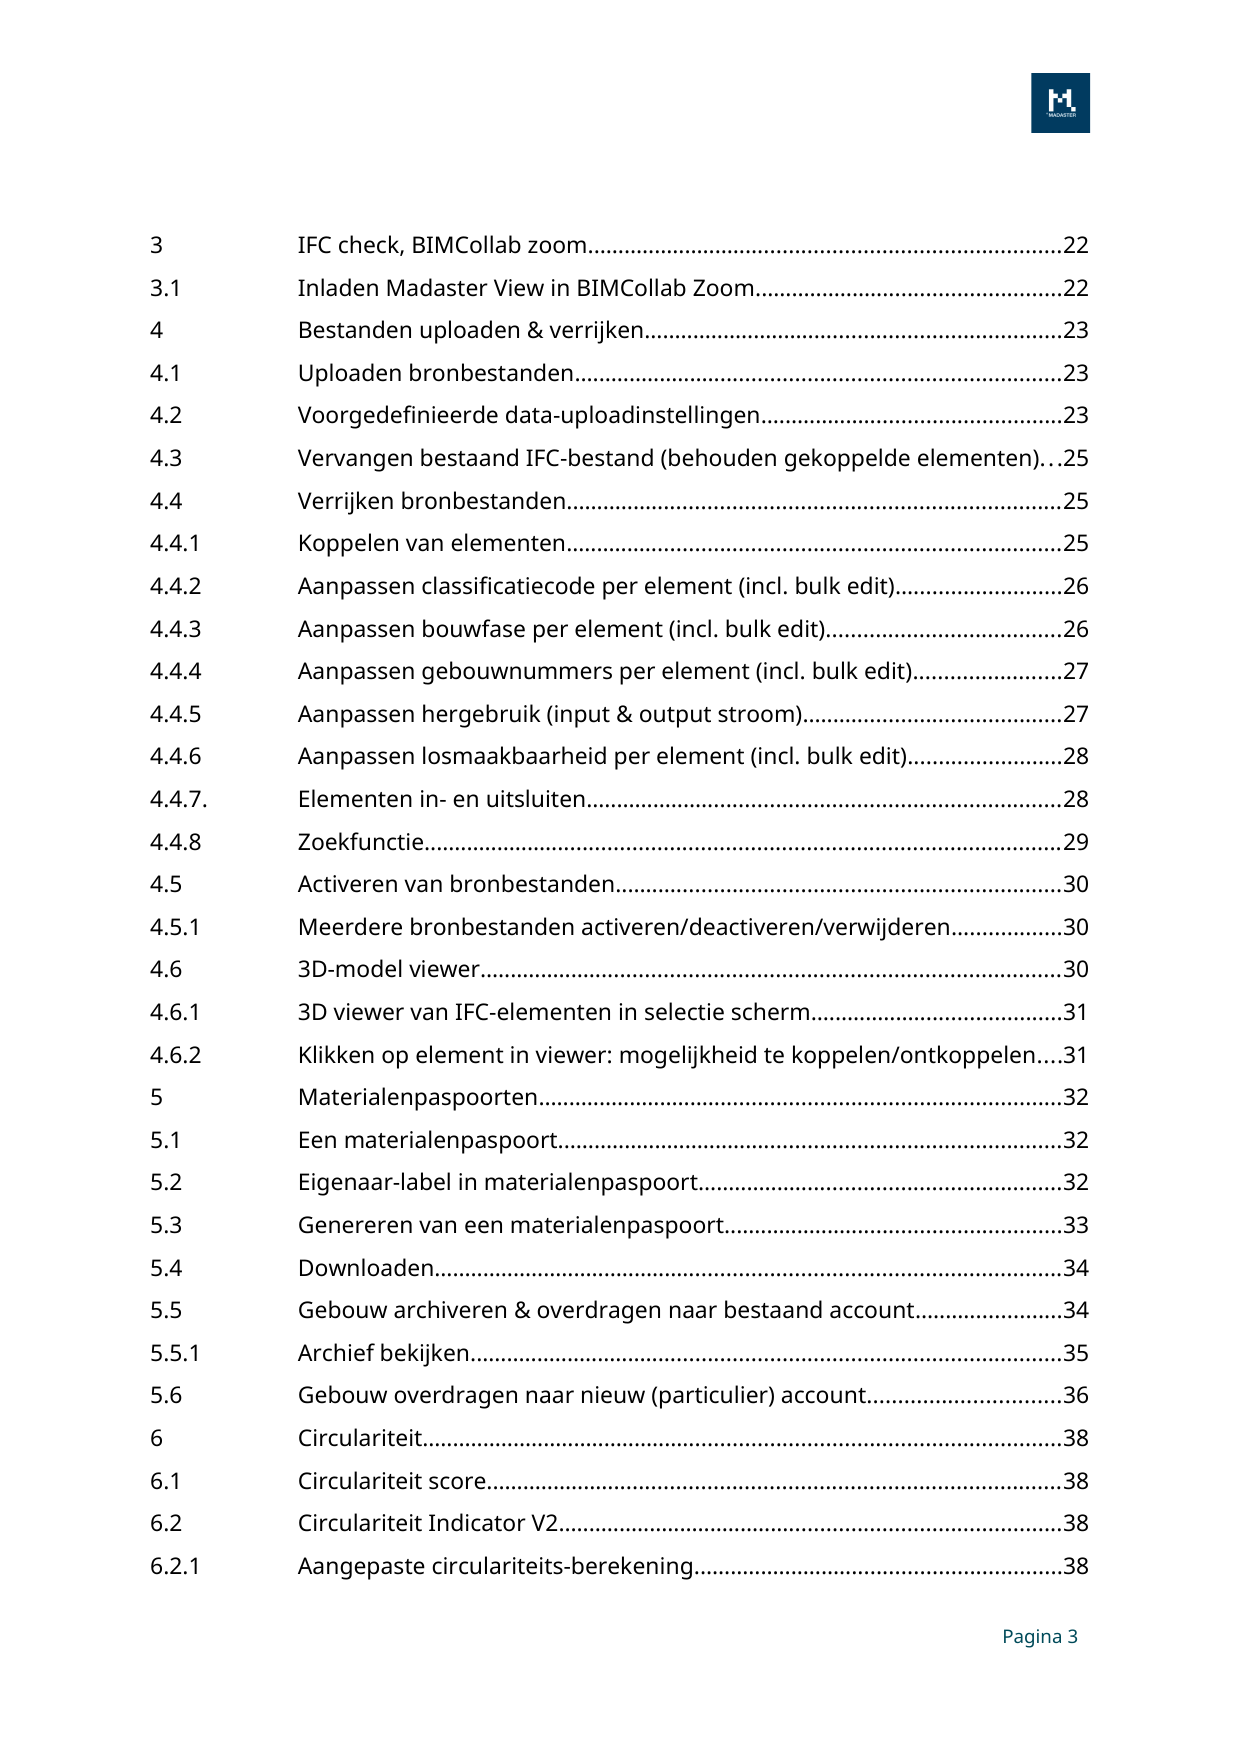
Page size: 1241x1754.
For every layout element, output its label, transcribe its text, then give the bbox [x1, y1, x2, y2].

text 6.2.1 Aangepaste circulariteits-berekening 38 [150, 1550, 1090, 1581]
text 5.5.1 Archief bekijken 35 [150, 1337, 1090, 1368]
text 4.6 3D-model viewer 30 [150, 953, 1090, 984]
text 3 IFC check, BIMCollab zoom 22 [150, 229, 1090, 260]
text 4 Bestanden uploaden & verrijken 23 [150, 314, 1090, 346]
text 5.3 Genereren van een materialenpaspoort 33 [150, 1209, 1090, 1240]
text 5.4 Downloaden 34 [150, 1252, 1090, 1283]
text 4.4 Verrijken bronbestanden 25 [150, 485, 1090, 516]
text 3.1 Inladen Madaster View in BIMCollab Zoom 22 [150, 272, 1090, 303]
text 5.1 Een materialenpaspoort 32 [150, 1124, 1090, 1155]
text 4.4.3 Aanpassen bouwfase per element (incl. bulk edit) 26 [150, 612, 1090, 644]
picture [1031, 73, 1091, 133]
text 4.5 Activeren van bronbestanden 30 [150, 868, 1090, 899]
text 4.1 Uploaden bronbestanden 23 [150, 357, 1090, 388]
text 5.6 Gebouw overdragen naar nieuw (particulier) account 36 [150, 1379, 1090, 1411]
text 4.6.2 Klikken op element in viewer: mogelijkheid te koppelen/ontkoppelen 31 [150, 1038, 1090, 1070]
text 4.4.8 Zoekfunctie 29 [150, 826, 1090, 857]
text 5 Materialenpaspoorten 32 [150, 1081, 1090, 1112]
text 4.4.6 Aanpassen losmaakbaarheid per element (incl. bulk edit) 28 [150, 740, 1090, 772]
text 5.2 Eigenaar-label in materialenpaspoort 32 [150, 1166, 1090, 1198]
text 6 Circulariteit 38 [150, 1422, 1090, 1453]
text 5.5 Gebouw archiveren & overdragen naar bestaand account 34 [150, 1294, 1090, 1325]
text 6.1 Circulariteit score 38 [150, 1464, 1090, 1496]
text 4.3 Vervangen bestaand IFC-bestand (behouden gekoppelde elementen) 25 [150, 442, 1090, 473]
text 4.6.1 3D viewer van IFC-elementen in selectie scherm 31 [150, 996, 1090, 1027]
text 4.5.1 Meerdere bronbestanden activeren/deactiveren/verwijderen 30 [150, 911, 1090, 942]
text 4.4.2 Aanpassen classificatiecode per element (incl. bulk edit) 26 [150, 570, 1090, 601]
text 4.2 Voorgedefinieerde data-uploadinstellingen 23 [150, 399, 1090, 431]
text 4.4.5 Aanpassen hergebruik (input & output stroom) 27 [150, 698, 1090, 729]
text 4.4.1 Koppelen van elementen 25 [150, 527, 1090, 558]
text 6.2 Circulariteit Indicator V2 38 [150, 1507, 1090, 1538]
text 4.4.7. Elementen in- en uitsluiten 28 [150, 783, 1090, 814]
text 4.4.4 Aanpassen gebouwnummers per element (incl. bulk edit) 27 [150, 655, 1090, 686]
